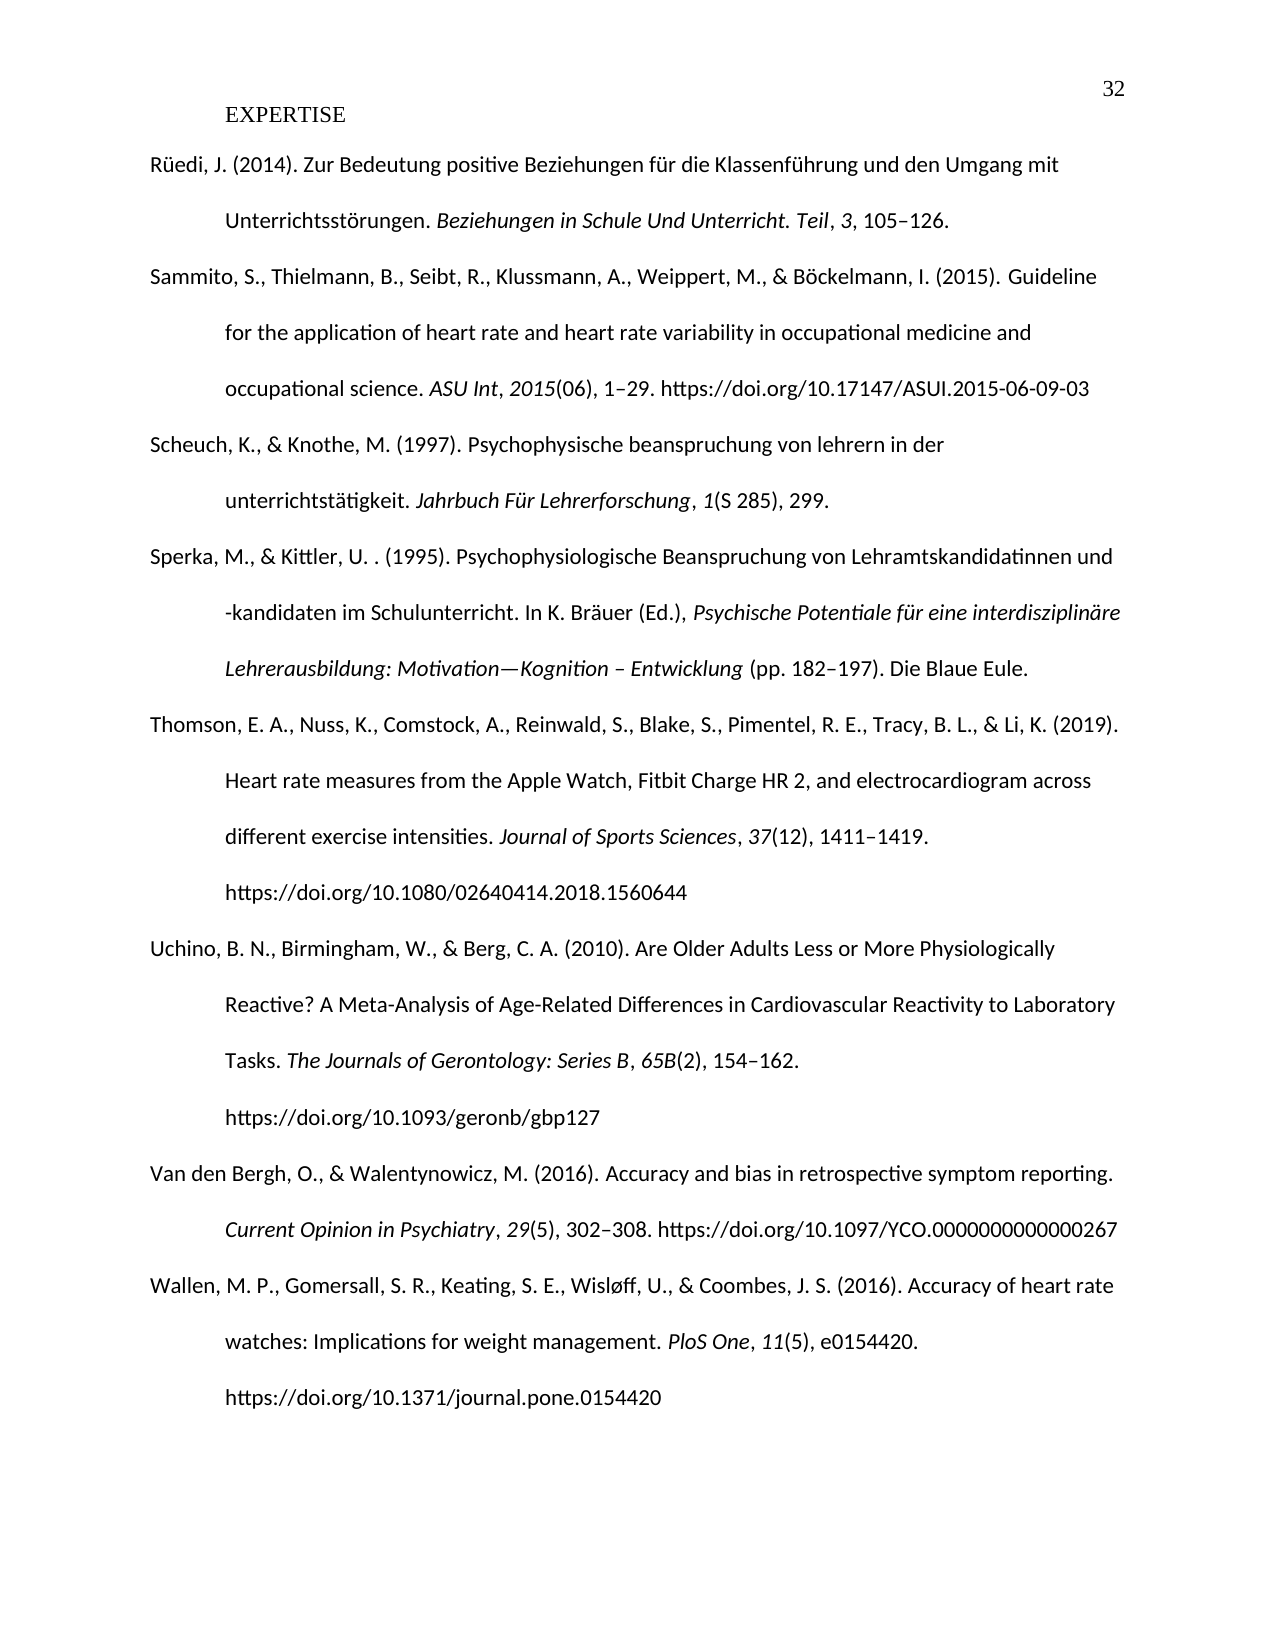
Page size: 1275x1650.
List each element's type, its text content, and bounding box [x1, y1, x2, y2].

text Uchino, B. N., Birmingham, W., & Berg, C. A. (2010). Are Older Adults Less or More Physiologically Reactive? A Meta-Analysis of Age-Related Differences in Cardiovascular Reactivity to Laboratory Tasks. The Journals of Gerontology: Series B, 65B(2), 154–162. https://doi.org/10.1093/geronb/gbp127 [150, 934, 1125, 1131]
text Sperka, M., & Kittler, U. . (1995). Psychophysiologische Beanspruchung von Lehramtskandidatinnen und -kandidaten im Schulunterricht. In K. Bräuer (Ed.), Psychische Potentiale für eine interdisziplinäre Lehrerausbildung: Motivation—Kognition – Entwicklung (pp. 182–197). Die Blaue Eule. [150, 542, 1125, 682]
text Scheuch, K., & Knothe, M. (1997). Psychophysische beanspruchung von lehrern in der unterrichtstätigkeit. Jahrbuch Für Lehrerforschung, 1(S 285), 299. [150, 430, 1125, 514]
text Van den Bergh, O., & Walentynowicz, M. (2016). Accuracy and bias in retrospective symptom reporting. Current Opinion in Psychiatry, 29(5), 302–308. https://doi.org/10.1097/YCO.0000000000000267 [150, 1159, 1125, 1243]
text Thomson, E. A., Nuss, K., Comstock, A., Reinwald, S., Blake, S., Pimentel, R. E., Tracy, B. L., & Li, K. (2019). Heart rate measures from the Apple Watch, Fitbit Charge HR 2, and electrocardiogram across different exercise intensities. Journal of Sports Sciences, 37(12), 1411–1419. https://doi.org/10.1080/02640414.2018.1560644 [150, 710, 1125, 907]
text Rüedi, J. (2014). Zur Bedeutung positive Beziehungen für die Klassenführung und den Umgang mit Unterrichtsstörungen. Beziehungen in Schule Und Unterricht. Teil, 3, 105–126. [150, 150, 1125, 234]
text Wallen, M. P., Gomersall, S. R., Keating, S. E., Wisløff, U., & Coombes, J. S. (2016). Accuracy of heart rate watches: Implications for weight management. PloS One, 11(5), e0154420. https://doi.org/10.1371/journal.pone.0154420 [150, 1271, 1125, 1411]
text Sammito, S., Thielmann, B., Seibt, R., Klussmann, A., Weippert, M., & Böckelmann, I. (2015). Guideline for the application of heart rate and heart rate variability in occupational medicine and occupational science. ASU Int, 2015(06), 1–29. https://doi.org/10.17147/ASUI.2015-06-09-03 [150, 262, 1125, 402]
